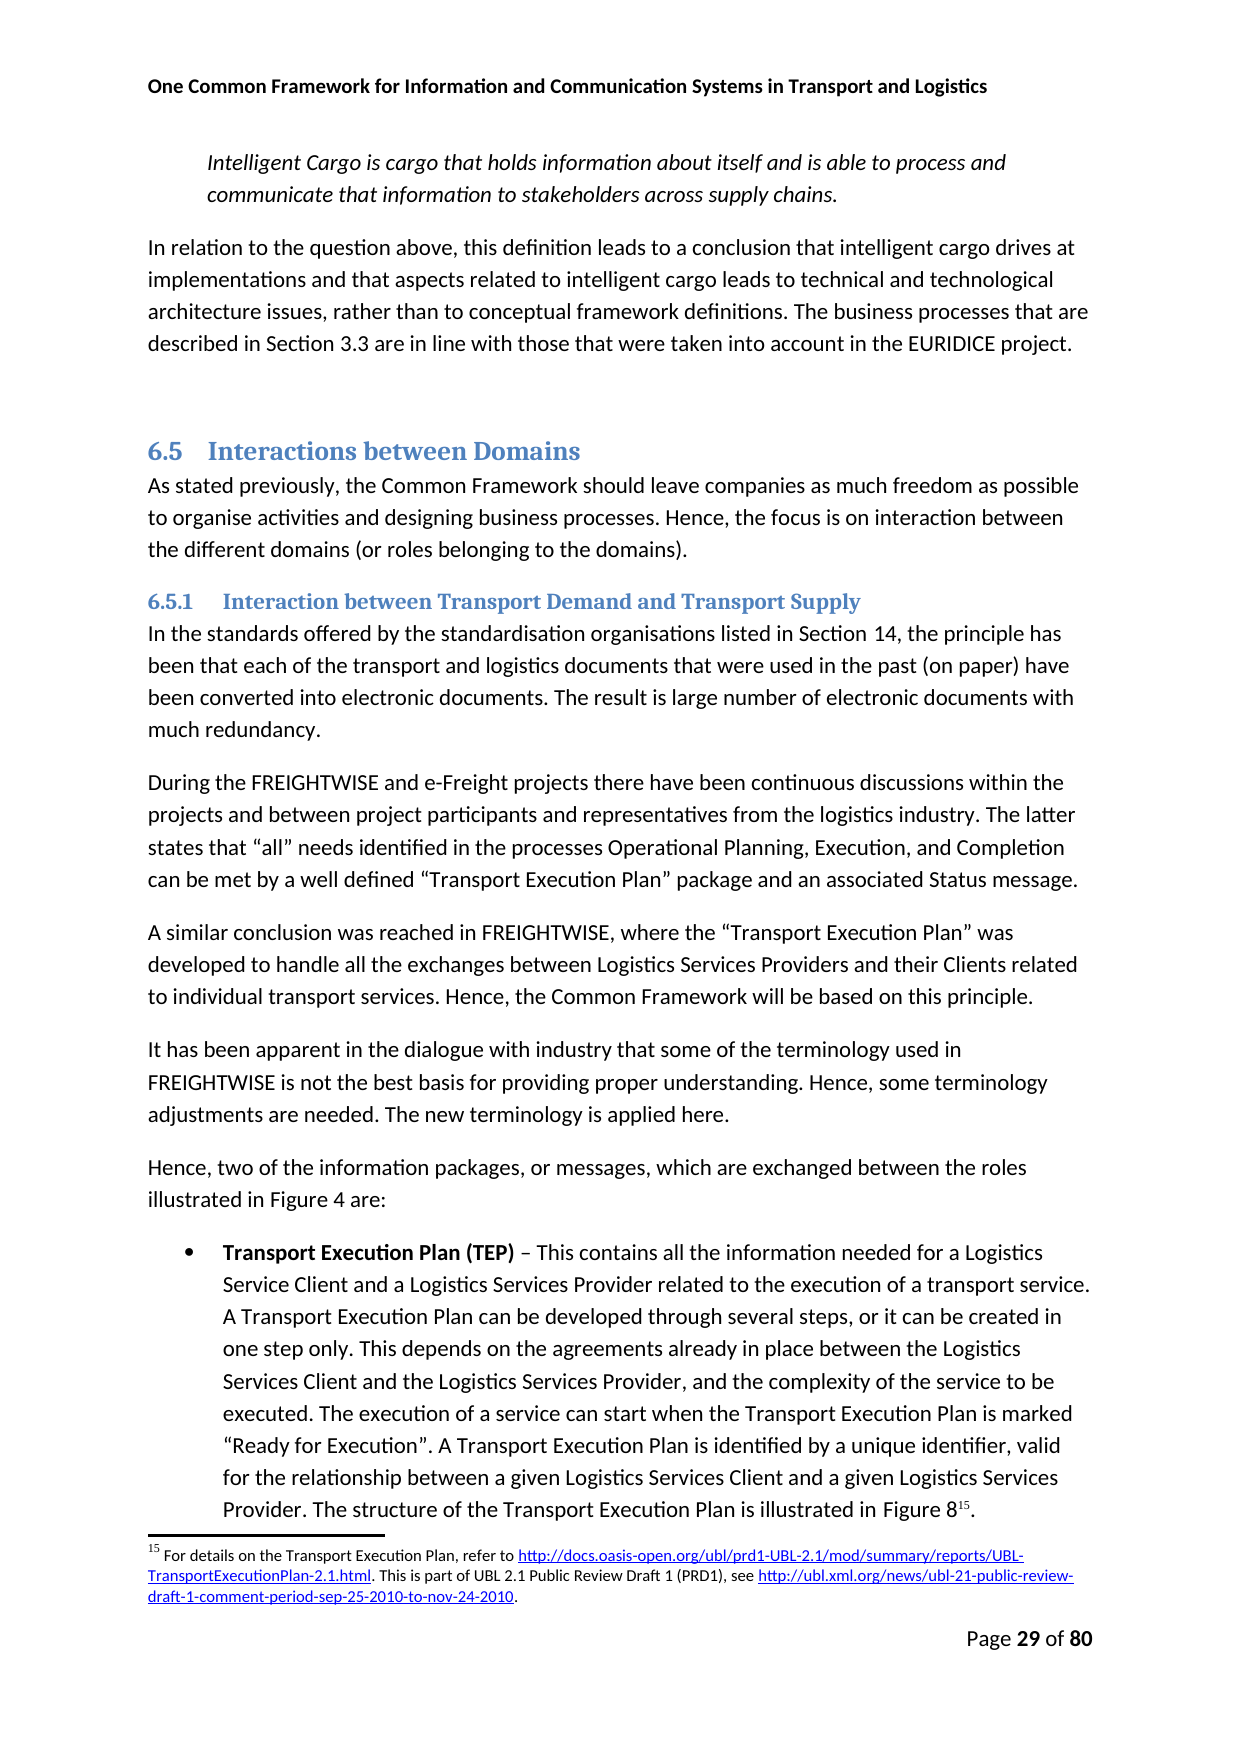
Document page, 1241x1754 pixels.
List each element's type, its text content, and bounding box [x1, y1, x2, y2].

subtitle Interaction between Transport Demand and Transport Supply [148, 589, 1092, 615]
text Hence, two of the information packages, or messages, which are exchanged between the roles illustrated in Figure 4 are: [148, 1153, 1092, 1213]
text During the FREIGHTWISE and e-Freight projects there have been continuous discussions within the projects and between project participants and representatives from the logistics industry. The latter states that “all” needs identified in the processes Operational Planning, Execution, and Completion can be met by a well defined “Transport Execution Plan” package and an associated Status message. [148, 768, 1092, 893]
list Transport Execution Plan (TEP) – This contains all the information needed for a Logistics Service Client and a Logistics Services Provider related to the execution of a transport service. A Transport Execution Plan can be developed through several steps, or it can be created in one step only. This depends on the agreements already in place between the Logistics Services Client and the Logistics Services Provider, and the complexity of the service to be executed. The execution of a service can start when the Transport Execution Plan is marked “Ready for Execution”. A Transport Execution Plan is identified by a unique identifier, valid for the relationship between a given Logistics Services Client and a given Logistics Services Provider. The structure of the Transport Execution Plan is illustrated in Figure 8. [185, 1238, 1092, 1523]
text A similar conclusion was reached in FREIGHTWISE, where the “Transport Execution Plan” was developed to handle all the exchanges between Logistics Services Providers and their Clients related to individual transport services. Hence, the Common Framework will be based on this principle. [148, 918, 1092, 1010]
text It has been apparent in the dialogue with industry that some of the terminology used in FREIGHTWISE is not the best basis for providing proper understanding. Hence, some terminology adjustments are needed. The new terminology is applied here. [148, 1035, 1092, 1128]
text In the standards offered by the standardisation organisations listed in Section 14, the principle has been that each of the transport and logistics documents that were used in the past (on paper) have been converted into electronic documents. The result is large number of electronic documents with much redundancy. [148, 619, 1092, 743]
subtitle Interactions between Domains [148, 436, 1092, 467]
text In relation to the question above, this definition leads to a conclusion that intelligent cargo drives at implementations and that aspects related to intelligent cargo leads to technical and technological architecture issues, rather than to conceptual framework definitions. The business processes that are described in Section 3.3 are in line with those that were taken into account in the EURIDICE project. [148, 233, 1092, 357]
text Intelligent Cargo is cargo that holds information about itself and is able to process and communicate that information to stakeholders across supply chains. [207, 148, 1092, 208]
text As stated previously, the Common Framework should leave companies as much freedom as possible to organise activities and designing business processes. Hence, the focus is on interaction between the different domains (or roles belonging to the domains). [148, 471, 1092, 564]
